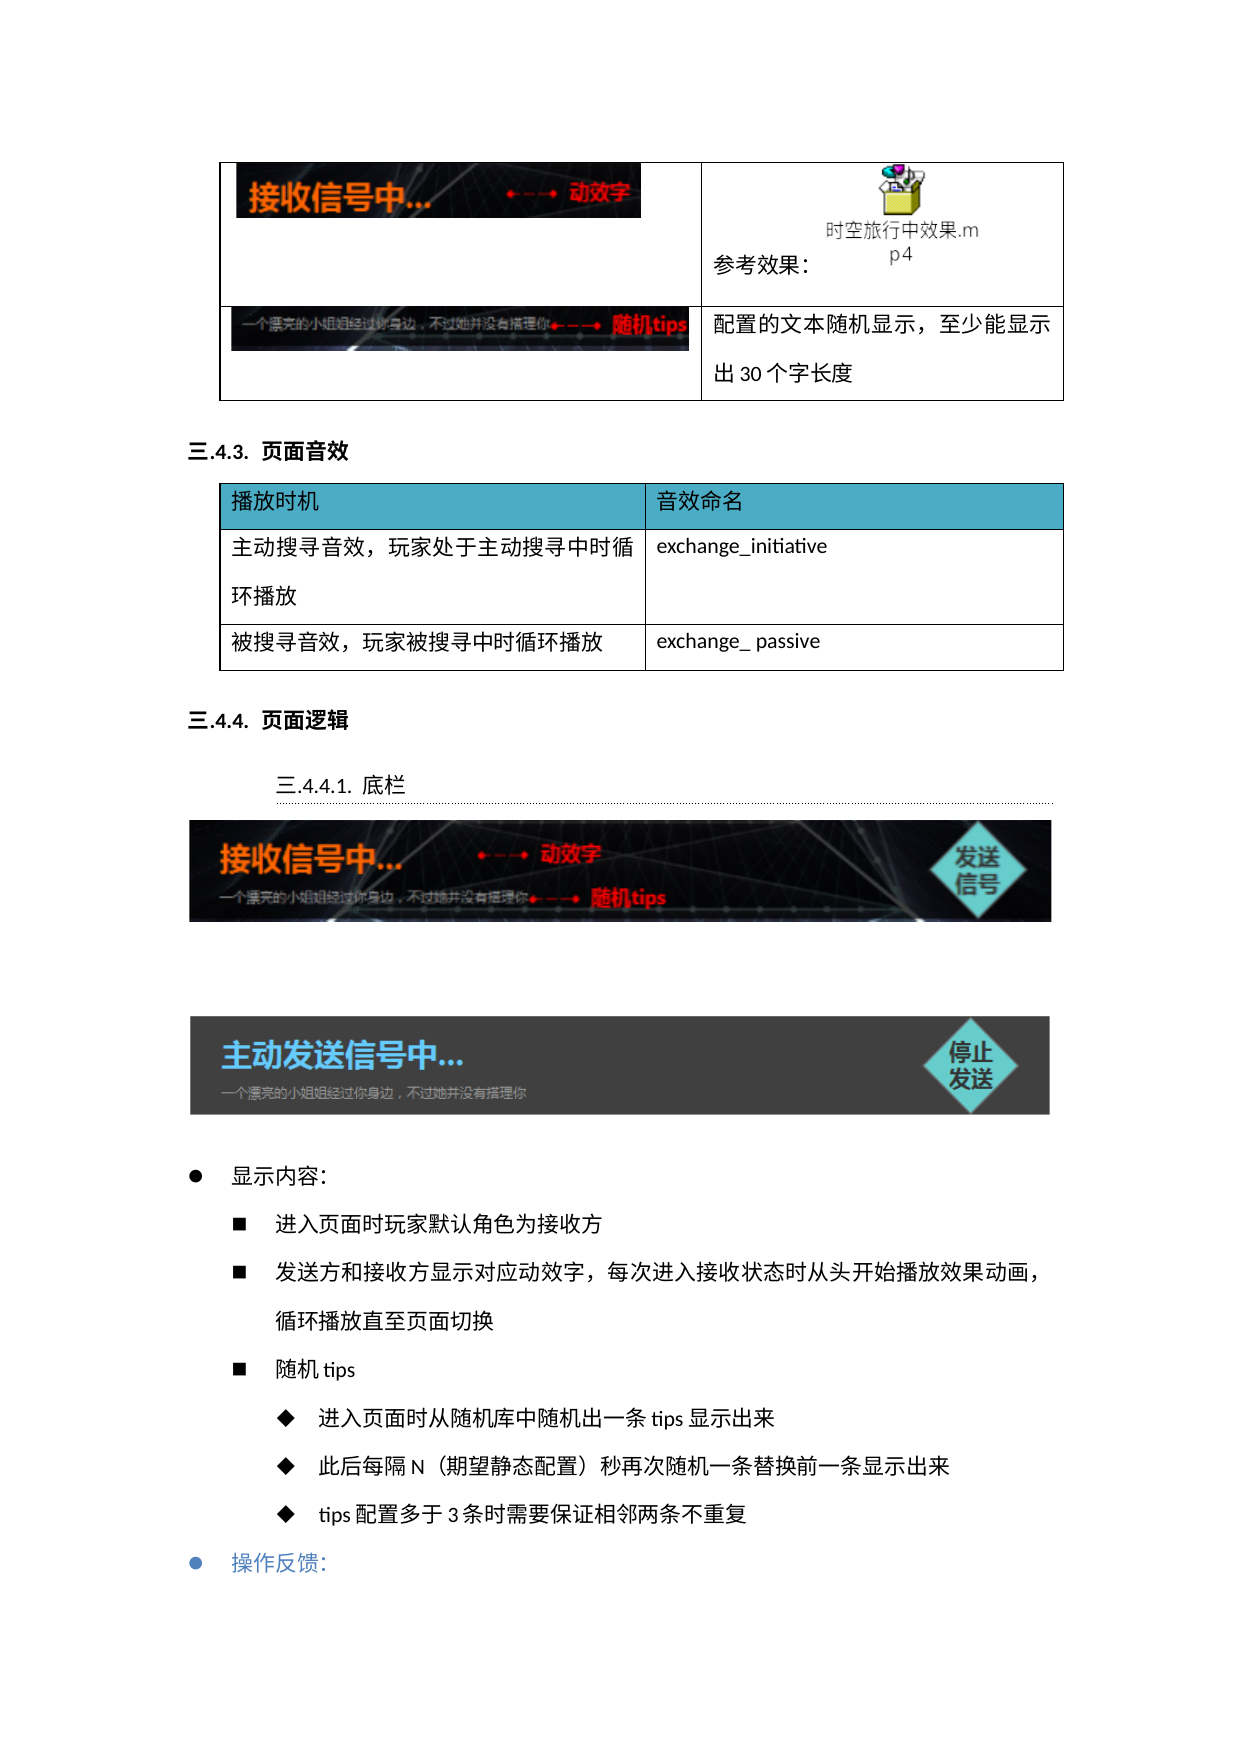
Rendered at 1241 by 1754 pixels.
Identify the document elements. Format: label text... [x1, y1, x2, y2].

table_cell 被搜寻音效，玩家被搜寻中时循环播放 [221, 625, 645, 669]
list 随机tips [231, 1352, 1053, 1384]
table_cell 主动搜寻音效，玩家处于主动搜寻中时循环播放 [221, 530, 645, 623]
table_header 音效命名 [646, 484, 1063, 529]
text 底栏 [275, 768, 1053, 804]
table_cell 参考效果： [702, 163, 1063, 306]
picture [187, 1015, 1053, 1118]
list 进入页面时玩家默认角色为接收方 [231, 1207, 1053, 1239]
list 显示内容： [187, 1158, 1053, 1191]
table_cell exchange_initiative [646, 530, 1063, 623]
table_cell [221, 163, 701, 306]
table_cell [221, 307, 701, 400]
table_cell 配置的文本随机显示，至少能显示出30个字长度 [702, 307, 1063, 400]
picture [231, 306, 689, 351]
table_header 播放时机 [221, 484, 645, 529]
table_cell exchange_ passive [646, 625, 1063, 669]
list tips配置多于3条时需要保证相邻两条不重复 [275, 1497, 1053, 1529]
list 进入页面时从随机库中随机出一条tips显示出来 [275, 1400, 1053, 1433]
picture [188, 820, 1052, 922]
list 操作反馈： [187, 1545, 1053, 1578]
text 页面逻辑 [187, 703, 1053, 736]
text 页面音效 [187, 434, 1053, 466]
list 此后每隔N（期望静态配置）秒再次随机一条替换前一条显示出来 [275, 1449, 1053, 1481]
picture [236, 163, 641, 218]
list 发送方和接收方显示对应动效字，每次进入接收状态时从头开始播放效果动画，循环播放直至页面切换 [231, 1255, 1053, 1336]
